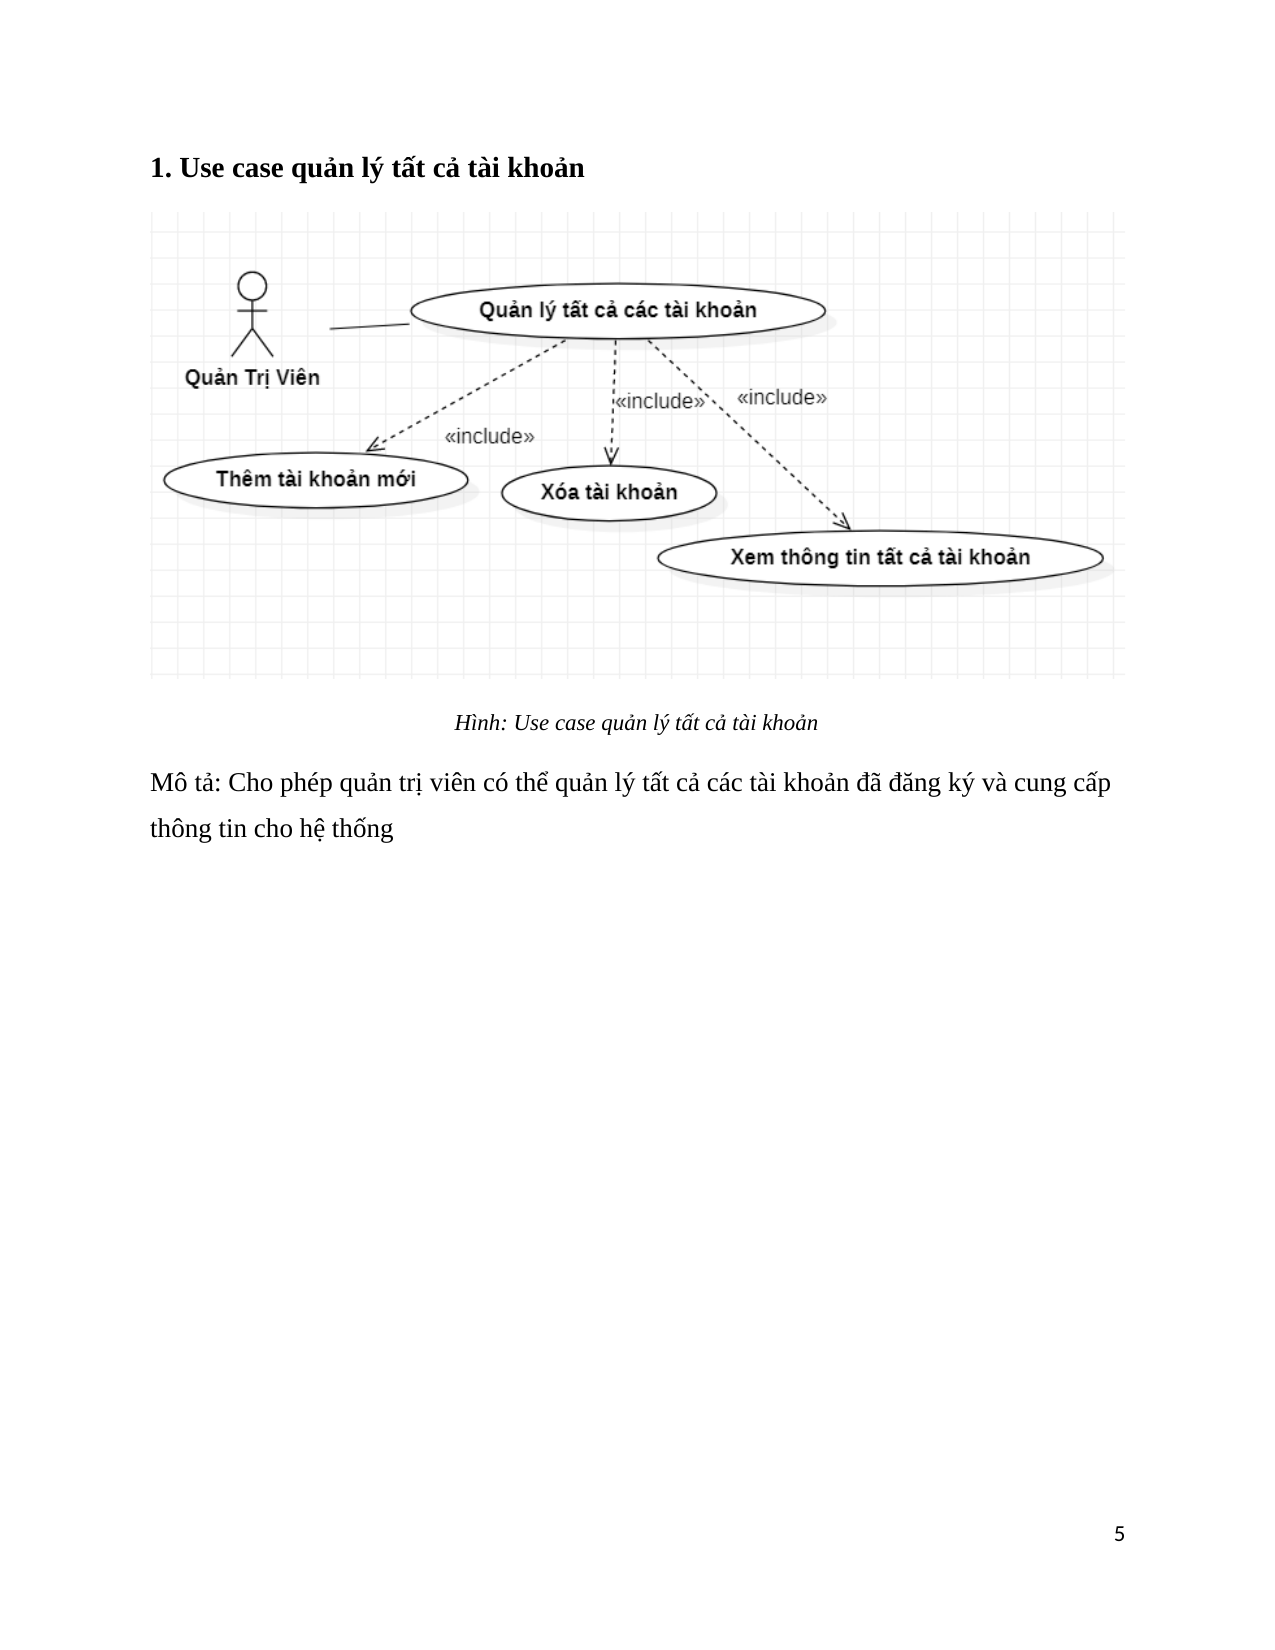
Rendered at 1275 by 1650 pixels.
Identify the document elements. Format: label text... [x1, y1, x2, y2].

subtitle 1. Use case quản lý tất cả tài khoản [150, 150, 1125, 183]
picture [150, 212, 1125, 679]
text Hình: Use case quản lý tất cả tài khoản [150, 709, 1125, 736]
text Mô tả: Cho phép quản trị viên có thể quản lý tất cả các tài khoản đã đăng ký và cung cấp thông tin cho hệ thống [150, 766, 1125, 843]
